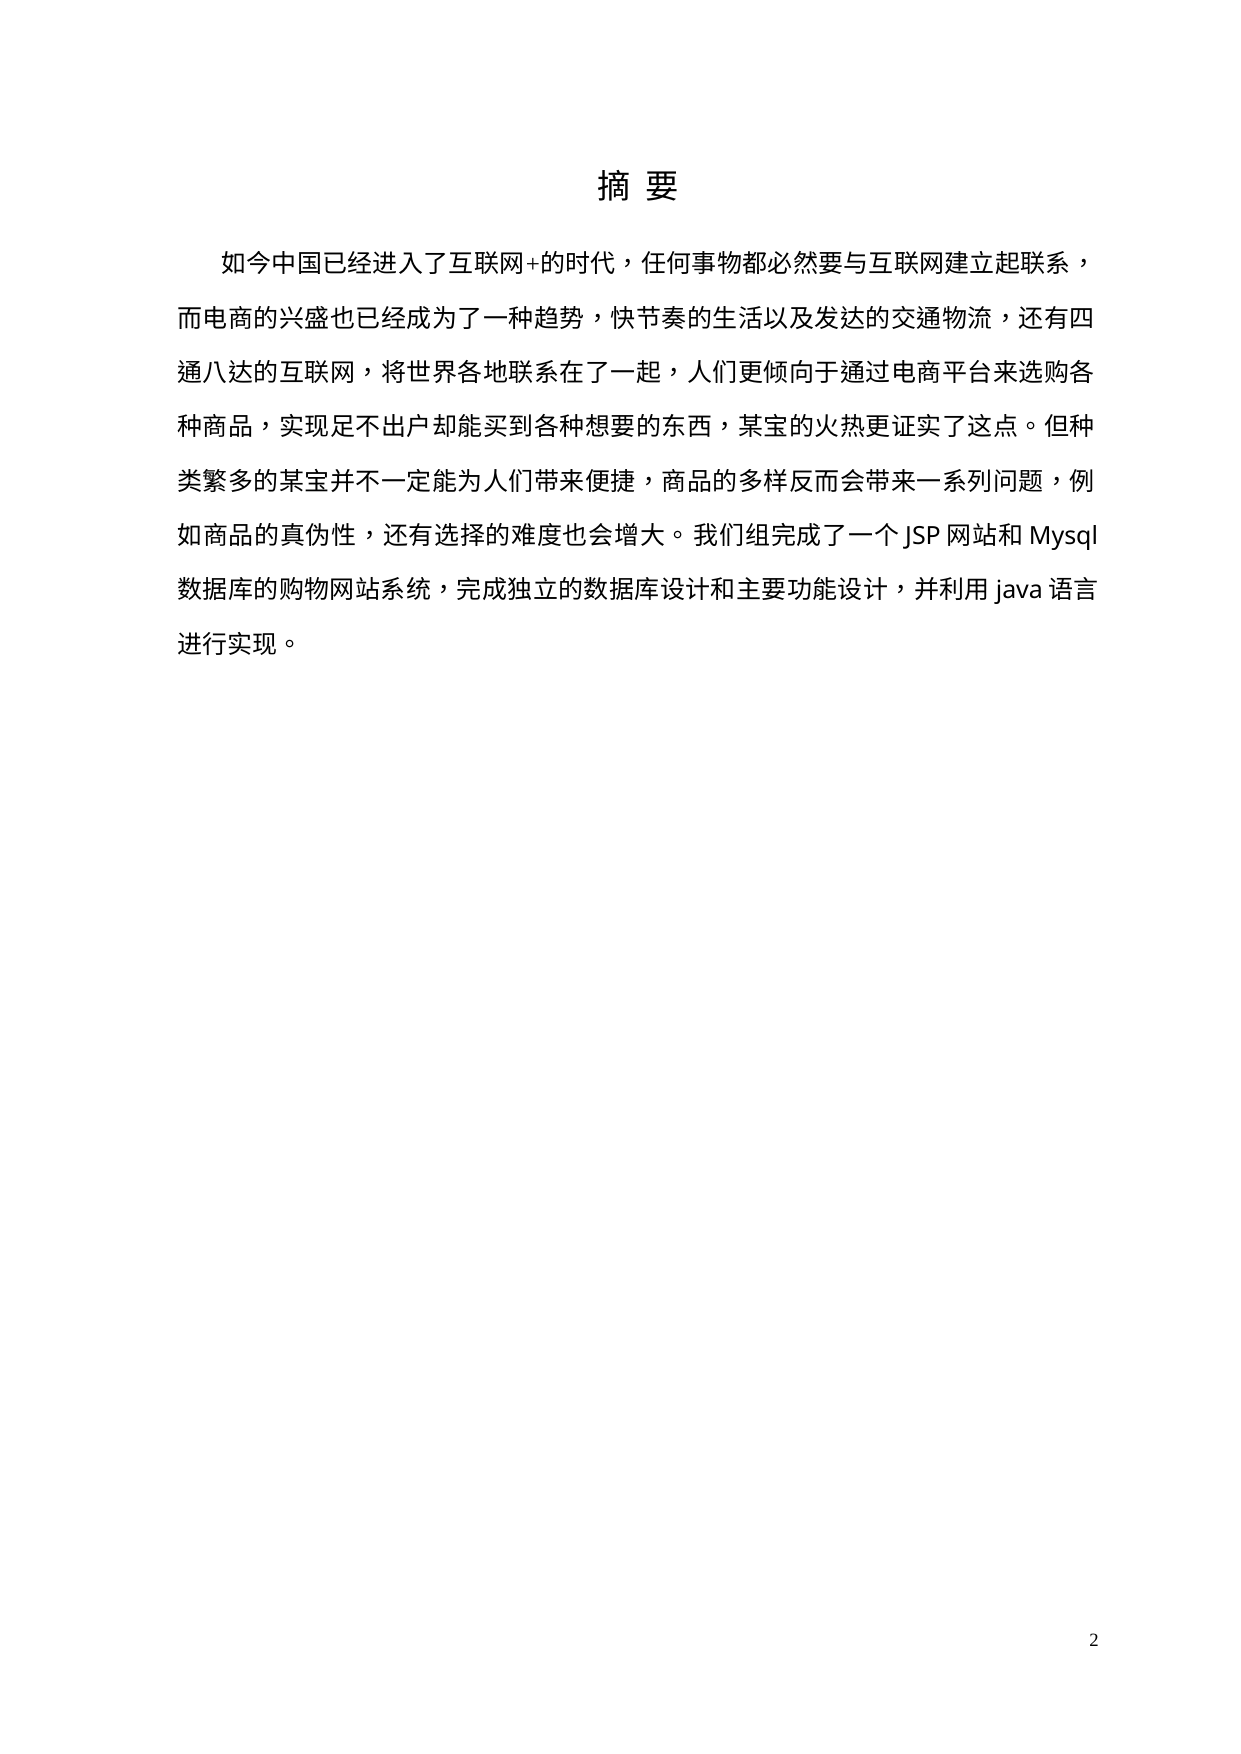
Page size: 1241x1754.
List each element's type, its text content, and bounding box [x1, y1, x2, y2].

text 如今中国已经进入了互联网+的时代，任何事物都必然要与互联网建立起联系，而电商的兴盛也已经成为了一种趋势，快节奏的生活以及发达的交通物流，还有四通八达的互联网，将世界各地联系在了一起，人们更倾向于通过电商平台来选购各种商品，实现足不出户却能买到各种想要的东西，某宝的火热更证实了这点。但种类繁多的某宝并不一定能为人们带来便捷，商品的多样反而会带来一系列问题，例如商品的真伪性，还有选择的难度也会增大。我们组完成了一个JSP网站和Mysql数据库的购物网站系统，完成独立的数据库设计和主要功能设计，并利用java语言进行实现。 [177, 244, 1098, 661]
text 摘 要 [177, 159, 1098, 208]
